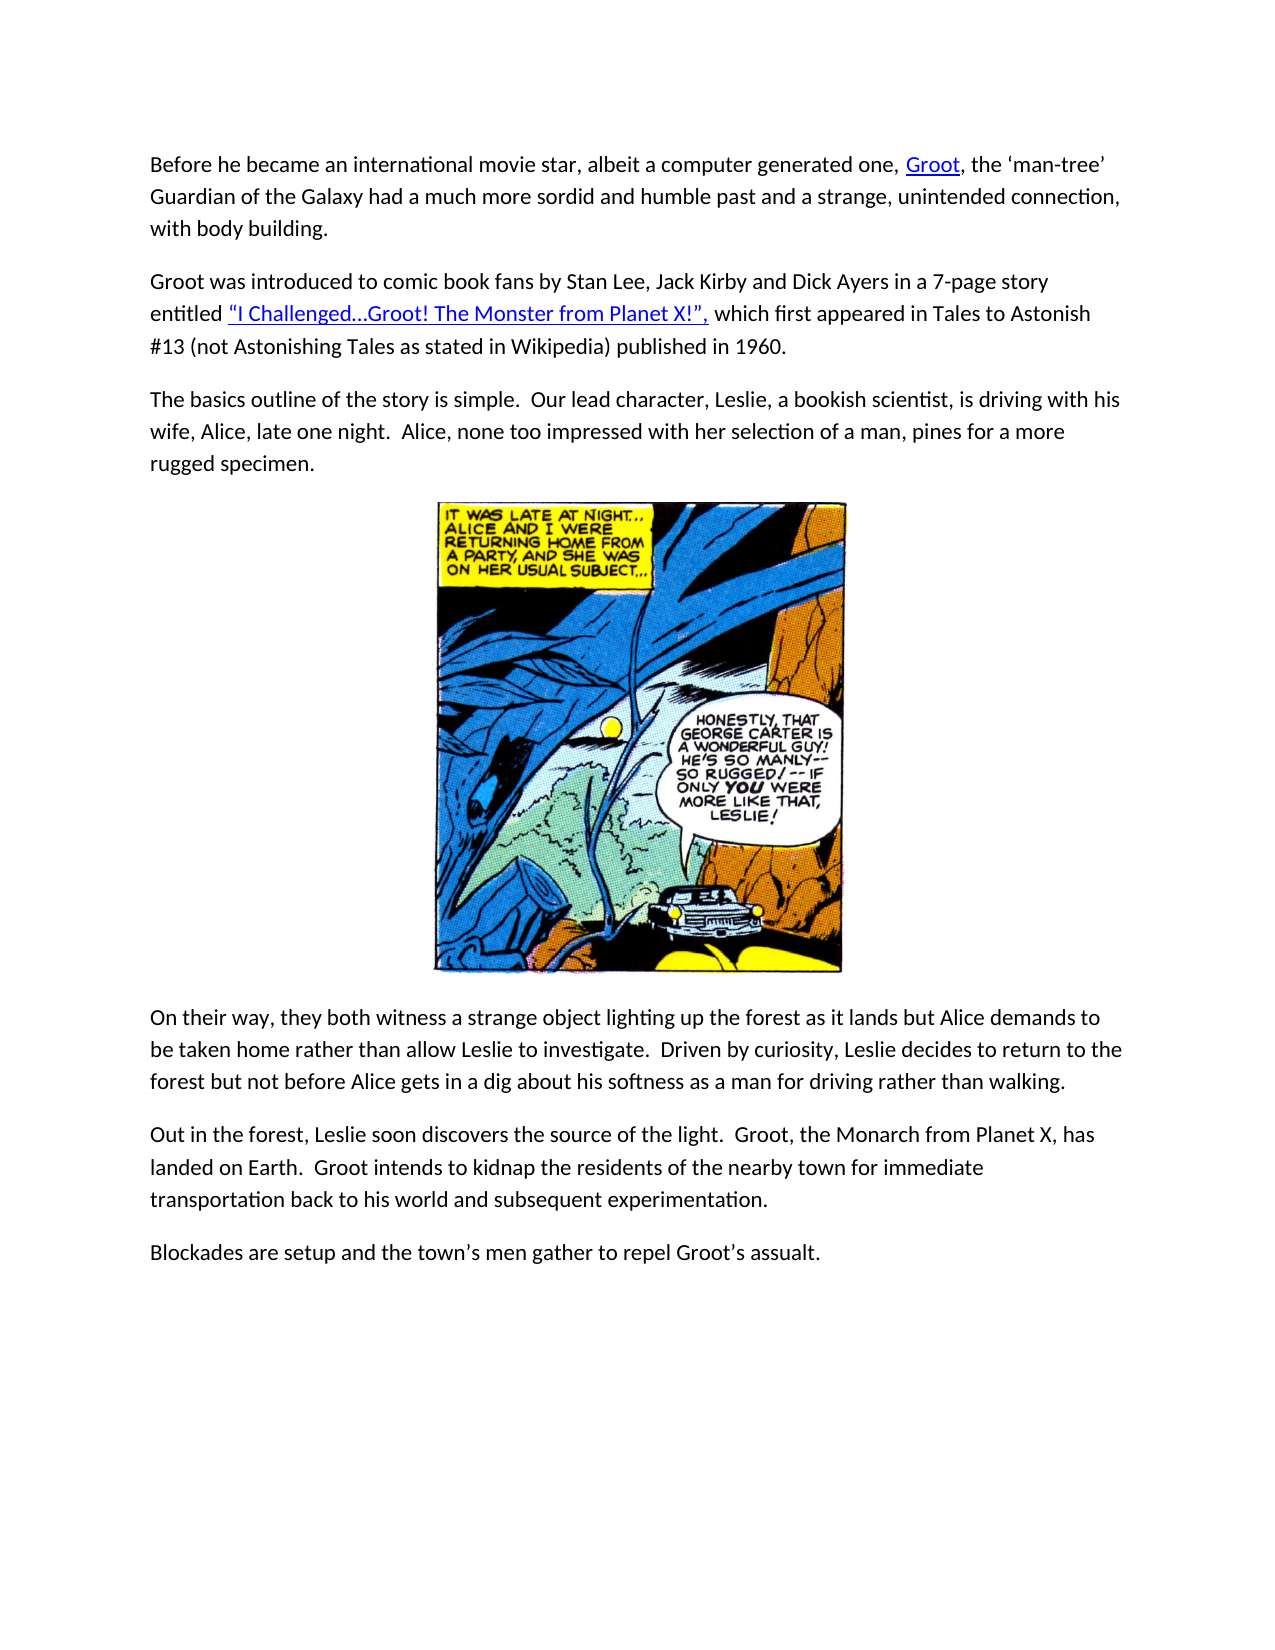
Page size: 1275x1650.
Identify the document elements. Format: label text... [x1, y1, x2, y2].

text On their way, they both witness a strange object lighting up the forest as it lands but Alice demands to be taken home rather than allow Leslie to investigate. Driven by curiosity, Leslie decides to return to the forest but not before Alice gets in a dig about his softness as a man for driving rather than walking. [150, 1003, 1125, 1096]
text Out in the forest, Leslie soon discovers the source of the light. Groot, the Monarch from Planet X, has landed on Earth. Groot intends to kidnap the residents of the nearby town for immediate transportation back to his world and subsequent experimentation. [150, 1121, 1125, 1213]
text Groot was introduced to comic book fans by Stan Lee, Jack Kirby and Dick Ayers in a 7-page story entitled “I Challenged…Groot! The Monster from Planet X!”, which first appeared in Tales to Astonish #13 (not Astonishing Tales as stated in Wikipedia) published in 1960. [150, 267, 1125, 360]
text Before he became an international movie star, albeit a computer generated one, Groot, the ‘man-tree’ Guardian of the Galaxy had a much more sordid and humble past and a strange, unintended connection, with body building. [150, 150, 1125, 242]
picture [432, 502, 849, 979]
text The basics outline of the story is simple. Our lead character, Leslie, a bookish scientist, is driving with his wife, Alice, late one night. Alice, none too impressed with her selection of a man, pines for a more rugged specimen. [150, 385, 1125, 477]
text Blockades are setup and the town’s men gather to repel Groot’s assualt. [150, 1238, 1125, 1266]
